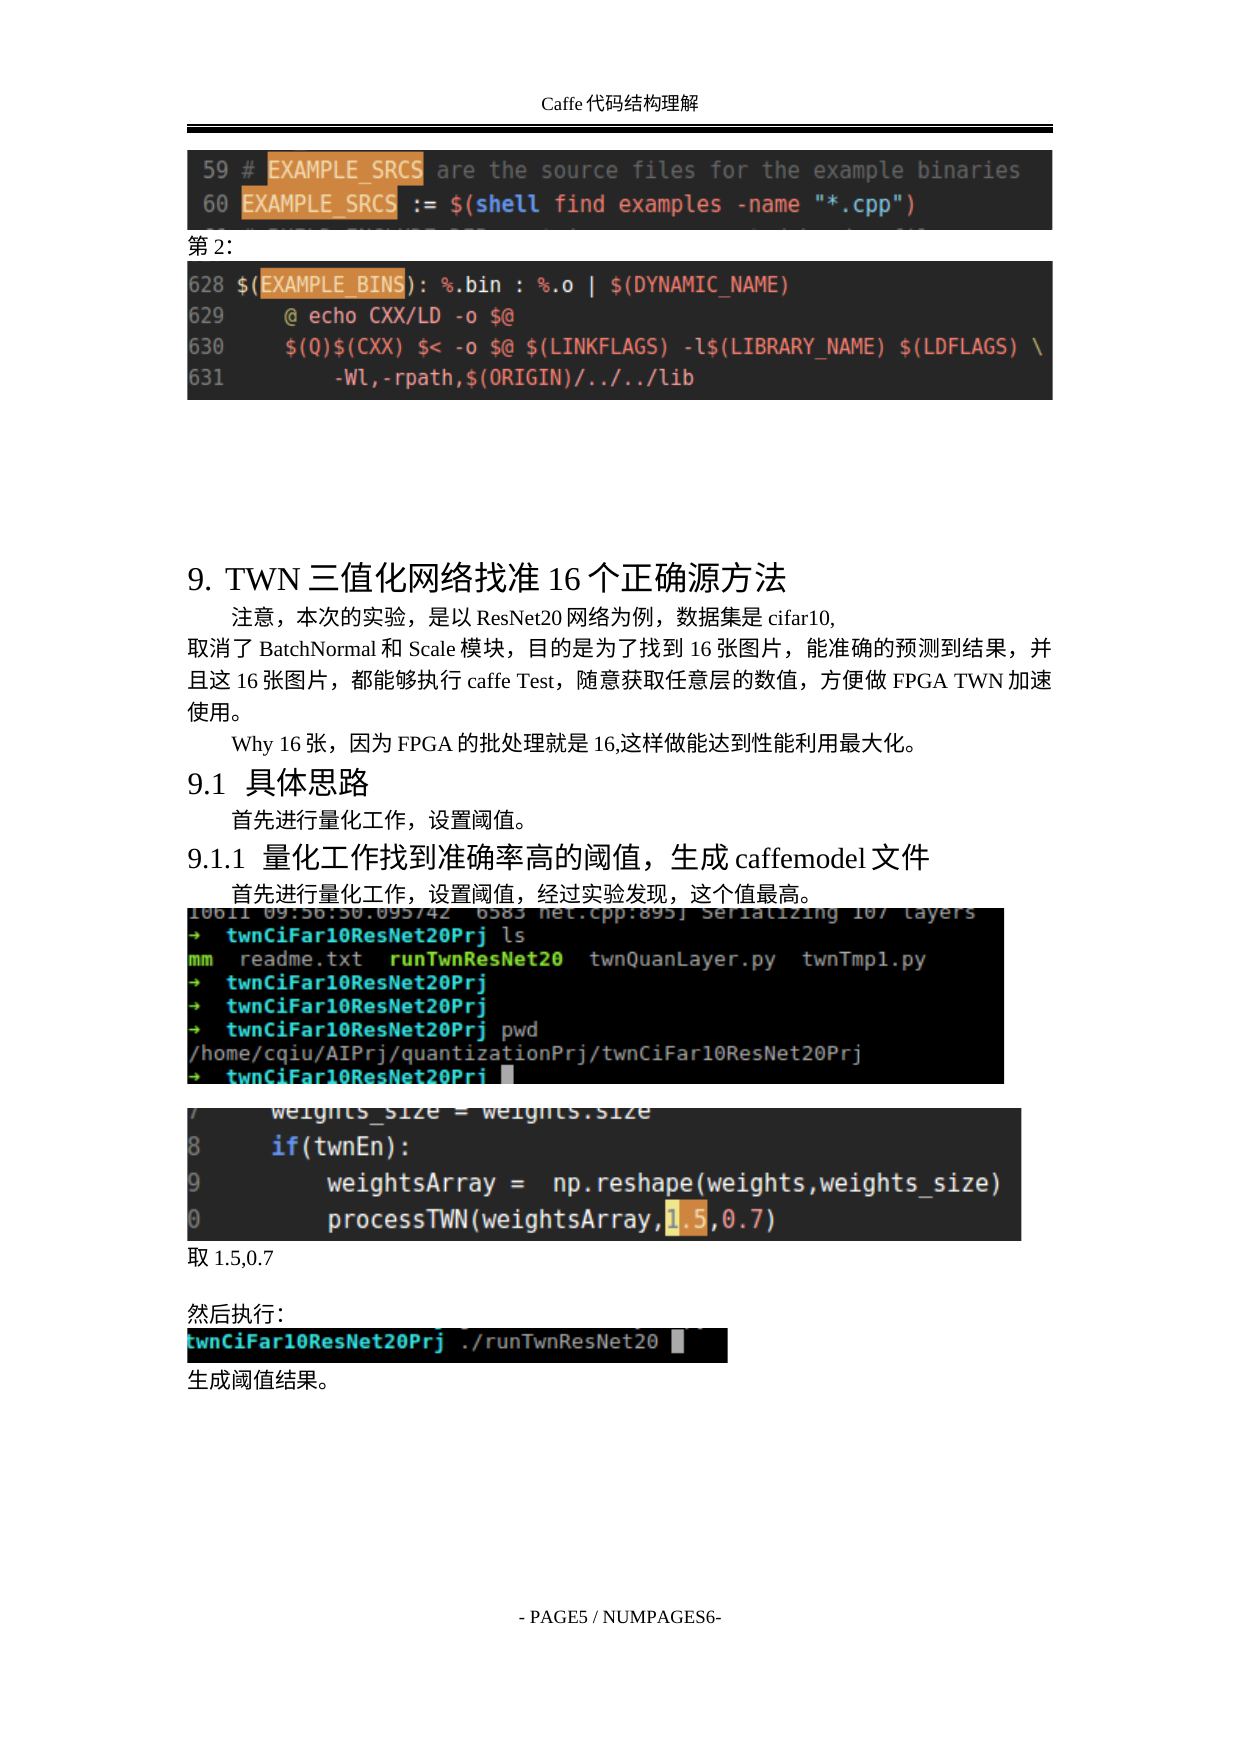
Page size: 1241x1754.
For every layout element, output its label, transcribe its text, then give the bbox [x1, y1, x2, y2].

text 第2： [187, 230, 1053, 261]
text Why 16张，因为FPGA的批处理就是16,这样做能达到性能利用最大化。 [187, 726, 1053, 758]
text 然后执行： [187, 1297, 1053, 1329]
subtitle TWN三值化网络找准16个正确源方法 [187, 551, 1053, 599]
subtitle 量化工作找到准确率高的阈值，生成caffemodel文件 [187, 835, 1053, 877]
text 取消了BatchNormal和Scale模块，目的是为了找到16张图片，能准确的预测到结果，并且这16张图片，都能够执行caffe Test，随意获取任意层的数值，方便做FPGA TWN加速使用。 [187, 631, 1053, 726]
text 首先进行量化工作，设置阈值，经过实验发现，这个值最高。 [187, 877, 1053, 909]
picture [187, 261, 1053, 400]
picture [187, 908, 1005, 1084]
text 取1.5,0.7 [187, 1240, 1053, 1272]
text 首先进行量化工作，设置阈值。 [187, 803, 1053, 835]
subtitle 具体思路 [187, 758, 1053, 803]
picture [187, 1108, 1022, 1241]
text 注意，本次的实验，是以ResNet20网络为例，数据集是cifar10, [187, 599, 1053, 631]
text 生成阈值结果。 [187, 1363, 1053, 1395]
picture [187, 1328, 728, 1363]
picture [187, 150, 1053, 230]
